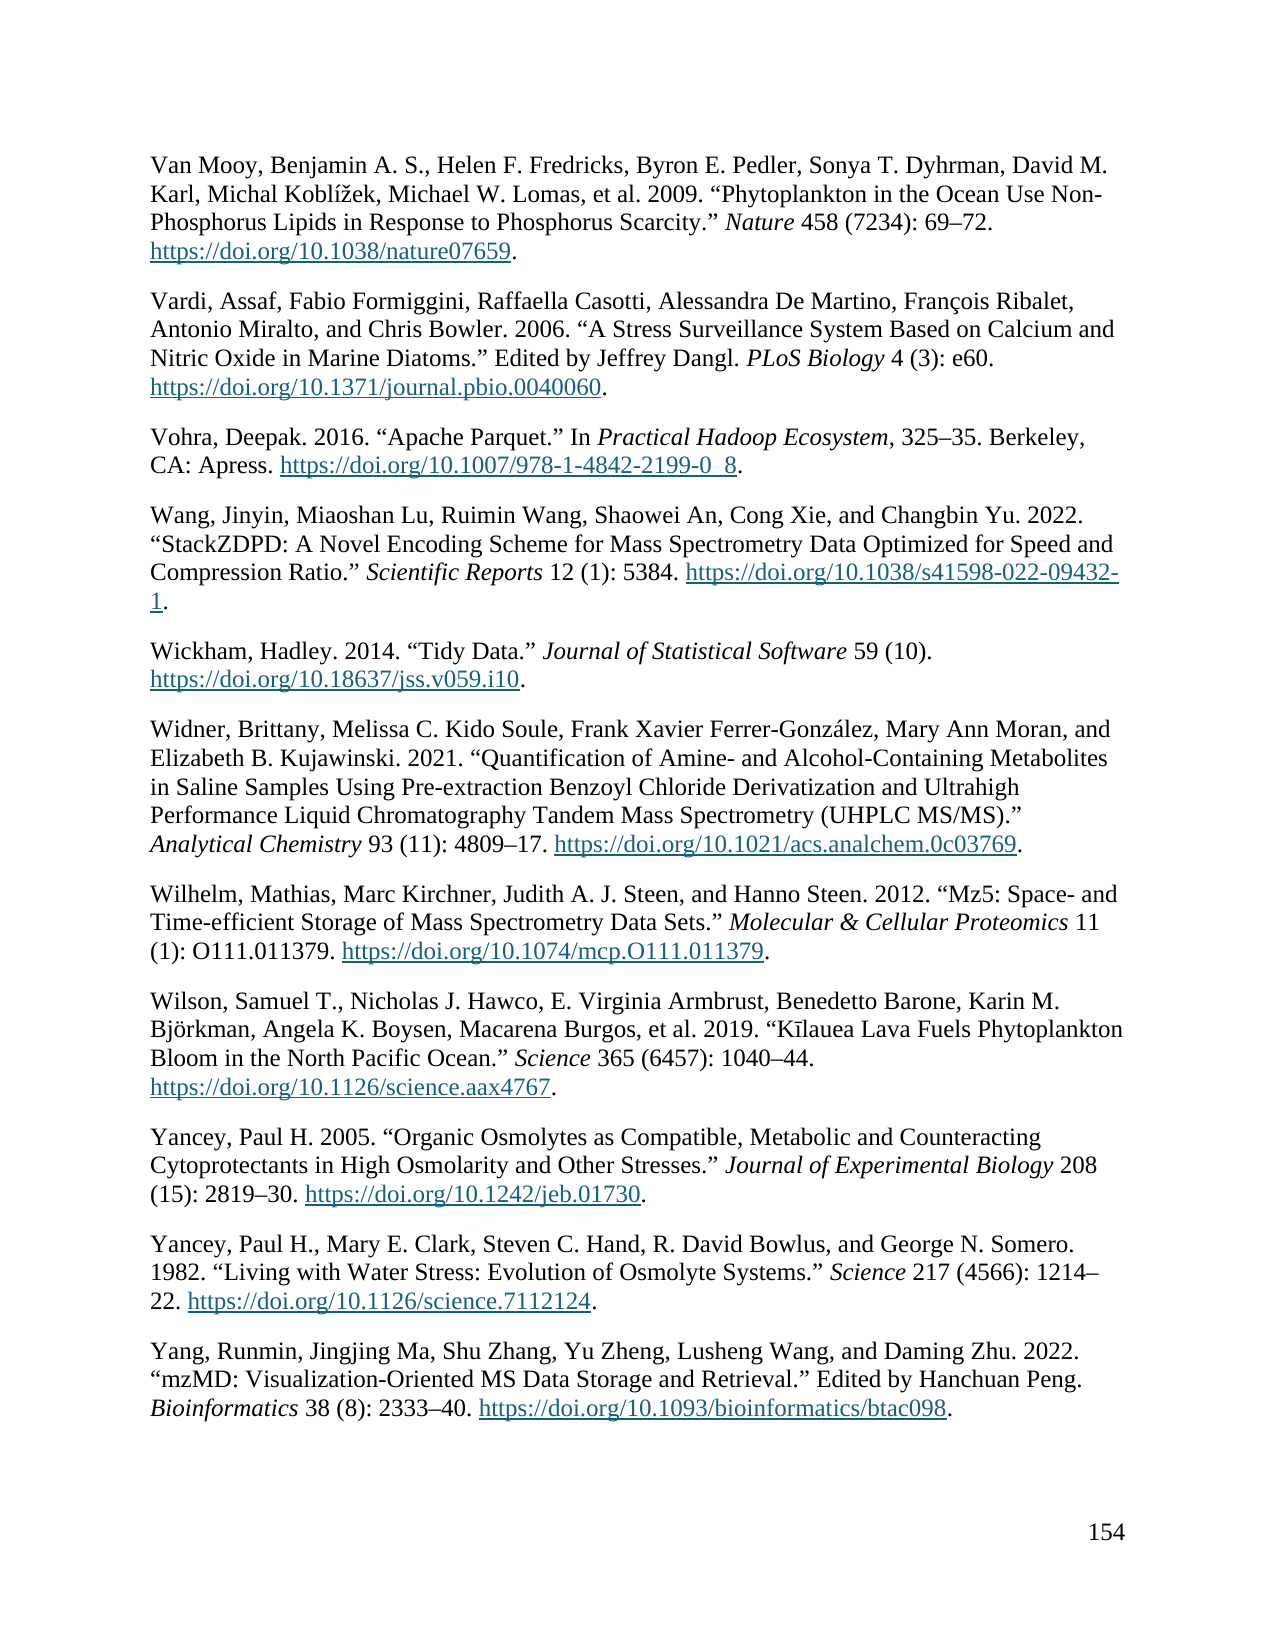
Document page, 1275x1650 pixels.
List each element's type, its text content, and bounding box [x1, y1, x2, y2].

text Van Mooy, Benjamin A. S., Helen F. Fredricks, Byron E. Pedler, Sonya T. Dyhrman, David M. Karl, Michal Koblížek, Michael W. Lomas, et al. 2009. “Phytoplankton in the Ocean Use Non-Phosphorus Lipids in Response to Phosphorus Scarcity.” Nature 458 (7234): 69–72. https://doi.org/10.1038/nature07659. [150, 150, 1125, 265]
text Vohra, Deepak. 2016. “Apache Parquet.” In Practical Hadoop Ecosystem, 325–35. Berkeley, CA: Apress. https://doi.org/10.1007/978-1-4842-2199-0_8. [150, 422, 1125, 479]
text Yancey, Paul H. 2005. “Organic Osmolytes as Compatible, Metabolic and Counteracting Cytoprotectants in High Osmolarity and Other Stresses.” Journal of Experimental Biology 208 (15): 2819–30. https://doi.org/10.1242/jeb.01730. [150, 1122, 1125, 1208]
text Yang, Runmin, Jingjing Ma, Shu Zhang, Yu Zheng, Lusheng Wang, and Daming Zhu. 2022. “mzMD: Visualization-Oriented MS Data Storage and Retrieval.” Edited by Hanchuan Peng. Bioinformatics 38 (8): 2333–40. https://doi.org/10.1093/bioinformatics/btac098. [150, 1336, 1125, 1422]
text Widner, Brittany, Melissa C. Kido Soule, Frank Xavier Ferrer-González, Mary Ann Moran, and Elizabeth B. Kujawinski. 2021. “Quantification of Amine- and Alcohol-Containing Metabolites in Saline Samples Using Pre-extraction Benzoyl Chloride Derivatization and Ultrahigh Performance Liquid Chromatography Tandem Mass Spectrometry (UHPLC MS/MS).” Analytical Chemistry 93 (11): 4809–17. https://doi.org/10.1021/acs.analchem.0c03769. [150, 714, 1125, 858]
text Yancey, Paul H., Mary E. Clark, Steven C. Hand, R. David Bowlus, and George N. Somero. 1982. “Living with Water Stress: Evolution of Osmolyte Systems.” Science 217 (4566): 1214–22. https://doi.org/10.1126/science.7112124. [150, 1229, 1125, 1315]
text Vardi, Assaf, Fabio Formiggini, Raffaella Casotti, Alessandra De Martino, François Ribalet, Antonio Miralto, and Chris Bowler. 2006. “A Stress Surveillance System Based on Calcium and Nitric Oxide in Marine Diatoms.” Edited by Jeffrey Dangl. PLoS Biology 4 (3): e60. https://doi.org/10.1371/journal.pbio.0040060. [150, 286, 1125, 401]
text Wilhelm, Mathias, Marc Kirchner, Judith A. J. Steen, and Hanno Steen. 2012. “Mz5: Space- and Time-efficient Storage of Mass Spectrometry Data Sets.” Molecular & Cellular Proteomics 11 (1): O111.011379. https://doi.org/10.1074/mcp.O111.011379. [150, 879, 1125, 965]
text Wickham, Hadley. 2014. “Tidy Data.” Journal of Statistical Software 59 (10). https://doi.org/10.18637/jss.v059.i10. [150, 636, 1125, 693]
text Wang, Jinyin, Miaoshan Lu, Ruimin Wang, Shaowei An, Cong Xie, and Changbin Yu. 2022. “StackZDPD: A Novel Encoding Scheme for Mass Spectrometry Data Optimized for Speed and Compression Ratio.” Scientific Reports 12 (1): 5384. https://doi.org/10.1038/s41598-022-09432-1. [150, 500, 1125, 615]
text Wilson, Samuel T., Nicholas J. Hawco, E. Virginia Armbrust, Benedetto Barone, Karin M. Björkman, Angela K. Boysen, Macarena Burgos, et al. 2019. “Kīlauea Lava Fuels Phytoplankton Bloom in the North Pacific Ocean.” Science 365 (6457): 1040–44. https://doi.org/10.1126/science.aax4767. [150, 986, 1125, 1101]
